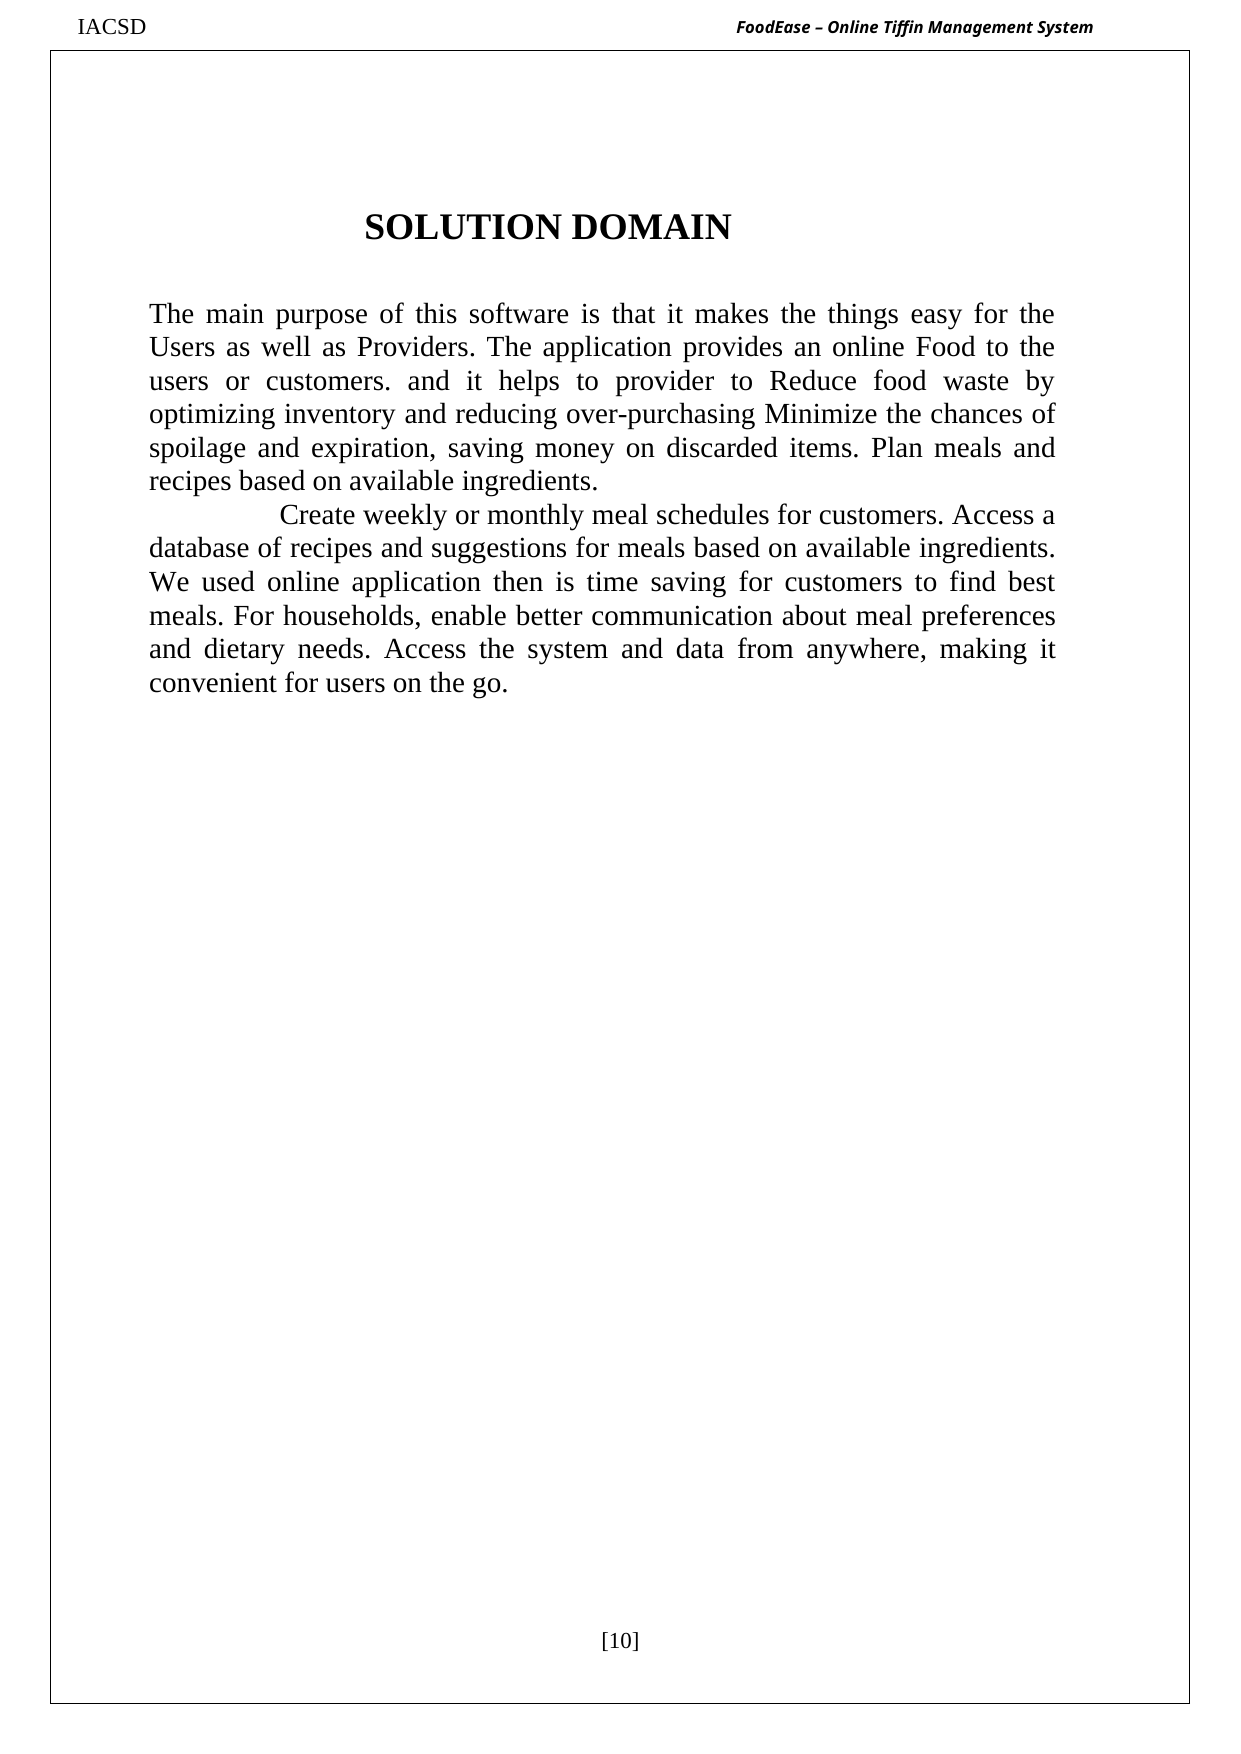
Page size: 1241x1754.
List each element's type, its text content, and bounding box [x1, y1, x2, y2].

text SOLUTION DOMAIN [364, 204, 884, 248]
